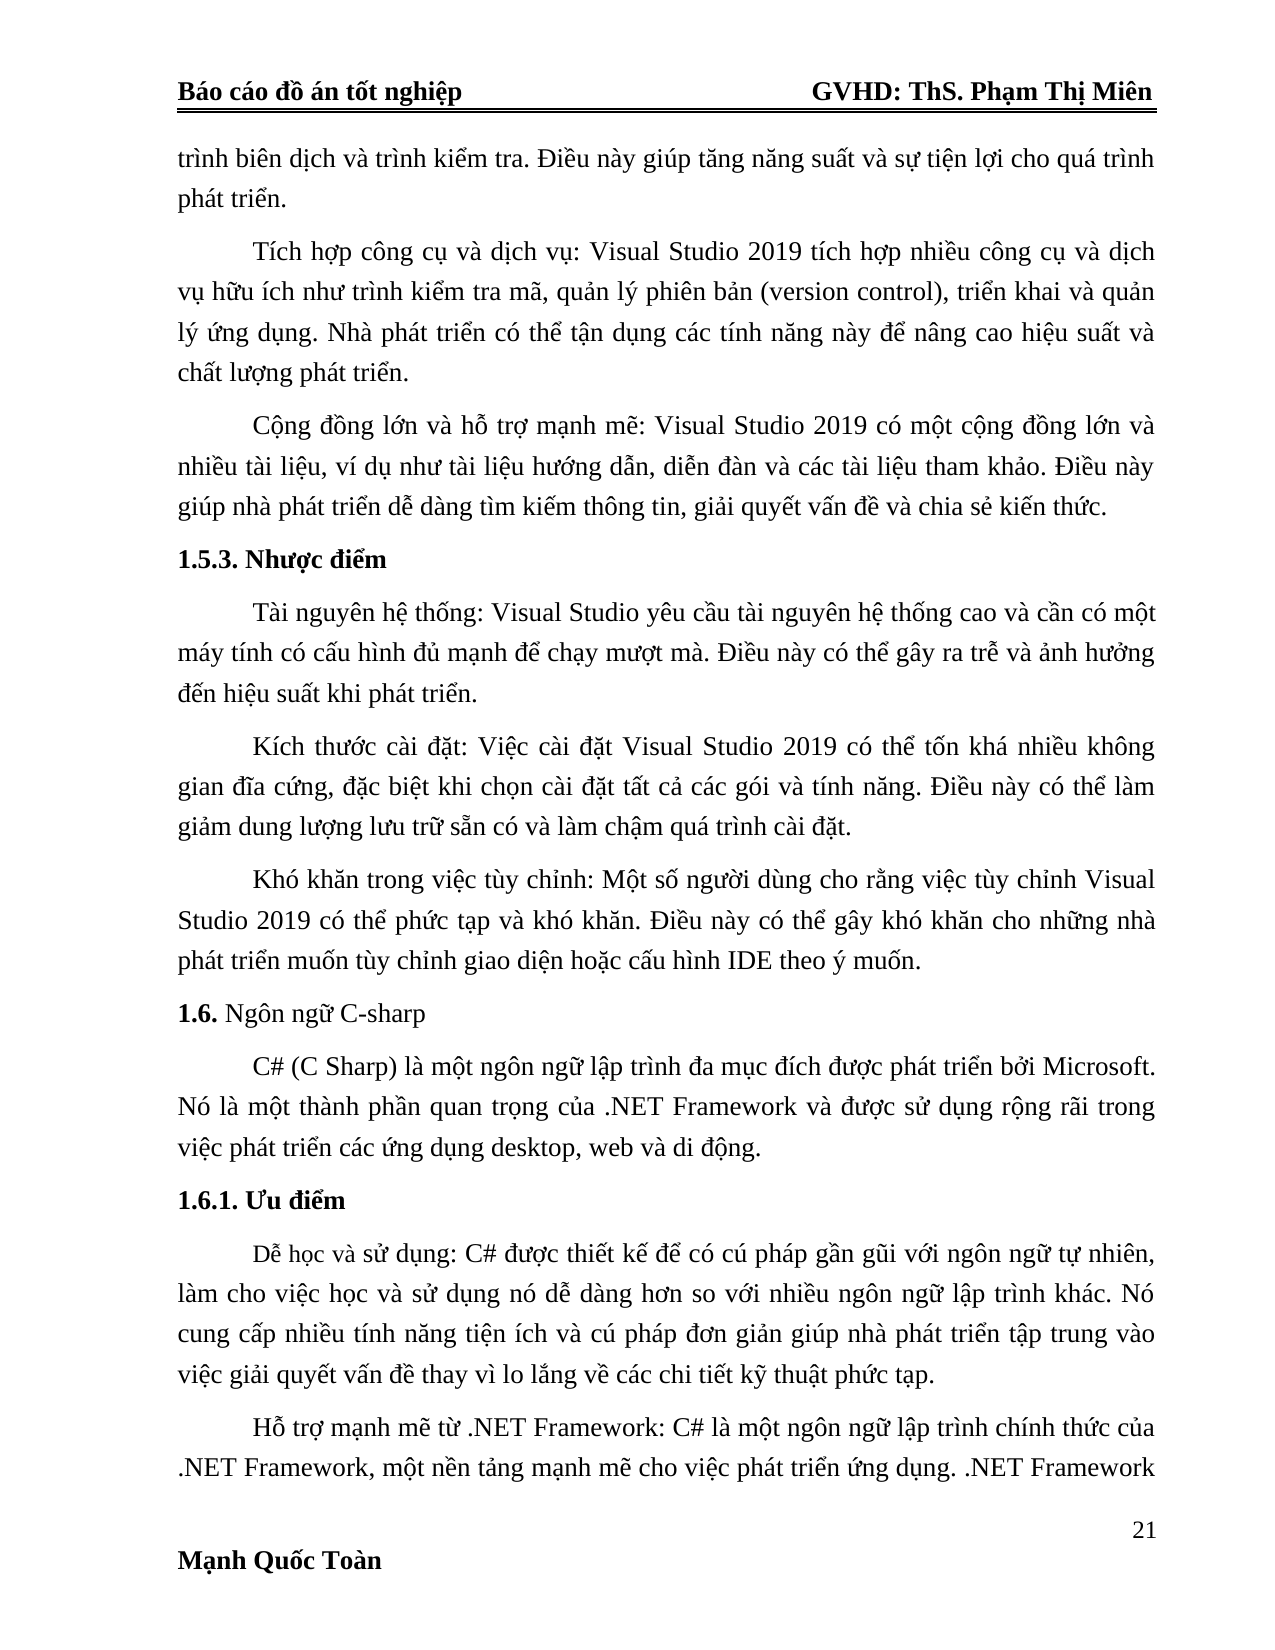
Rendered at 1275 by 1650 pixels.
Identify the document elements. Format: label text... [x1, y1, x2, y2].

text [177, 142, 1157, 213]
text Ngôn ngữ C-sharp [177, 997, 1157, 1028]
text Cộng đồng lớn và hỗ trợ mạnh mẽ: Visual Studio 2019 có một cộng đồng lớn và nhiều tài liệu, ví dụ như tài liệu hướng dẫn, diễn đàn và các tài liệu tham khảo. Điều này giúp nhà phát triển dễ dàng tìm kiếm thông tin, giải quyết vấn đề và chia sẻ kiến thức. [177, 409, 1157, 521]
text Kích thước cài đặt: Việc cài đặt Visual Studio 2019 có thể tốn khá nhiều không gian đĩa cứng, đặc biệt khi chọn cài đặt tất cả các gói và tính năng. Điều này có thể làm giảm dung lượng lưu trữ sẵn có và làm chậm quá trình cài đặt. [177, 729, 1157, 842]
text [177, 1411, 1157, 1482]
text Tài nguyên hệ thống: Visual Studio yêu cầu tài nguyên hệ thống cao và cần có một máy tính có cấu hình đủ mạnh để chạy mượt mà. Điều này có thể gây ra trễ và ảnh hưởng đến hiệu suất khi phát triển. [177, 596, 1157, 708]
text Dễ học và sử dụng: C# được thiết kế để có cú pháp gần gũi với ngôn ngữ tự nhiên, làm cho việc học và sử dụng nó dễ dàng hơn so với nhiều ngôn ngữ lập trình khác. Nó cung cấp nhiều tính năng tiện ích và cú pháp đơn giản giúp nhà phát triển tập trung vào việc giải quyết vấn đề thay vì lo lắng về các chi tiết kỹ thuật phức tạp. [177, 1237, 1157, 1389]
text Nhược điểm [177, 543, 1157, 574]
text Khó khăn trong việc tùy chỉnh: Một số người dùng cho rằng việc tùy chỉnh Visual Studio 2019 có thể phức tạp và khó khăn. Điều này có thể gây khó khăn cho những nhà phát triển muốn tùy chỉnh giao diện hoặc cấu hình IDE theo ý muốn. [177, 863, 1157, 975]
text Tích hợp công cụ và dịch vụ: Visual Studio 2019 tích hợp nhiều công cụ và dịch vụ hữu ích như trình kiểm tra mã, quản lý phiên bản (version control), triển khai và quản lý ứng dụng. Nhà phát triển có thể tận dụng các tính năng này để nâng cao hiệu suất và chất lượng phát triển. [177, 235, 1157, 387]
text C# (C Sharp) là một ngôn ngữ lập trình đa mục đích được phát triển bởi Microsoft. Nó là một thành phần quan trọng của .NET Framework và được sử dụng rộng rãi trong việc phát triển các ứng dụng desktop, web và di động. [177, 1050, 1157, 1162]
text Ưu điểm [177, 1184, 1157, 1215]
